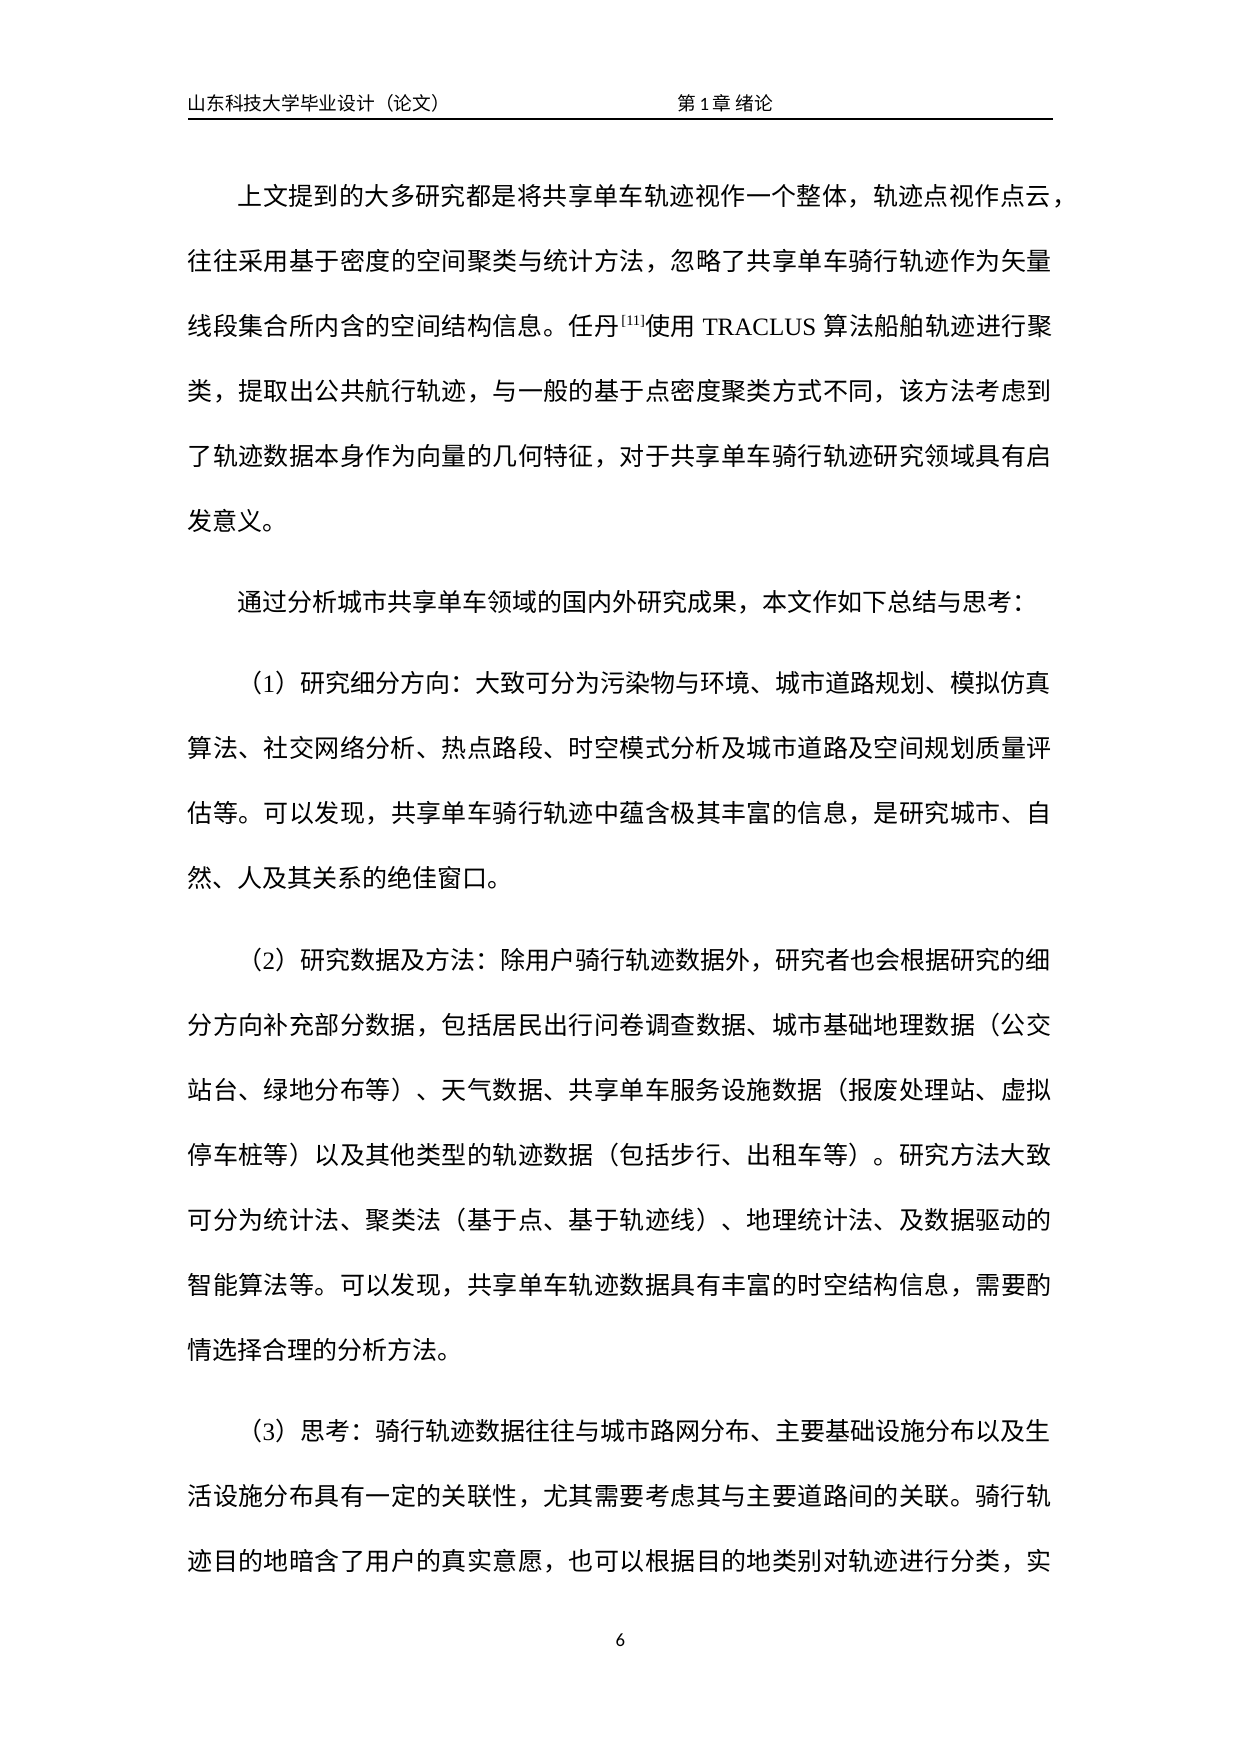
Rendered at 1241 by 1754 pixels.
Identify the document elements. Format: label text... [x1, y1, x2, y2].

text 上文提到的大多研究都是将共享单车轨迹视作一个整体，轨迹点视作点云，往往采用基于密度的空间聚类与统计方法，忽略了共享单车骑行轨迹作为矢量线段集合所内含的空间结构信息。任丹[11]使用 TRACLUS 算法船舶轨迹进行聚类，提取出公共航行轨迹，与一般的基于点密度聚类方式不同，该方法考虑到了轨迹数据本身作为向量的几何特征，对于共享单车骑行轨迹研究领域具有启发意义。 [187, 162, 1053, 552]
text （1）研究细分方向：大致可分为污染物与环境、城市道路规划、模拟仿真算法、社交网络分析、热点路段、时空模式分析及城市道路及空间规划质量评估等。可以发现，共享单车骑行轨迹中蕴含极其丰富的信息，是研究城市、自然、人及其关系的绝佳窗口。 [187, 649, 1053, 909]
text （2）研究数据及方法：除用户骑行轨迹数据外，研究者也会根据研究的细分方向补充部分数据，包括居民出行问卷调查数据、城市基础地理数据（公交站台、绿地分布等）、天气数据、共享单车服务设施数据（报废处理站、虚拟停车桩等）以及其他类型的轨迹数据（包括步行、出租车等）。研究方法大致可分为统计法、聚类法（基于点、基于轨迹线）、地理统计法、及数据驱动的智能算法等。可以发现，共享单车轨迹数据具有丰富的时空结构信息，需要酌情选择合理的分析方法。 [187, 926, 1053, 1381]
text 通过分析城市共享单车领域的国内外研究成果，本文作如下总结与思考： [187, 568, 1053, 633]
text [187, 1397, 1053, 1592]
